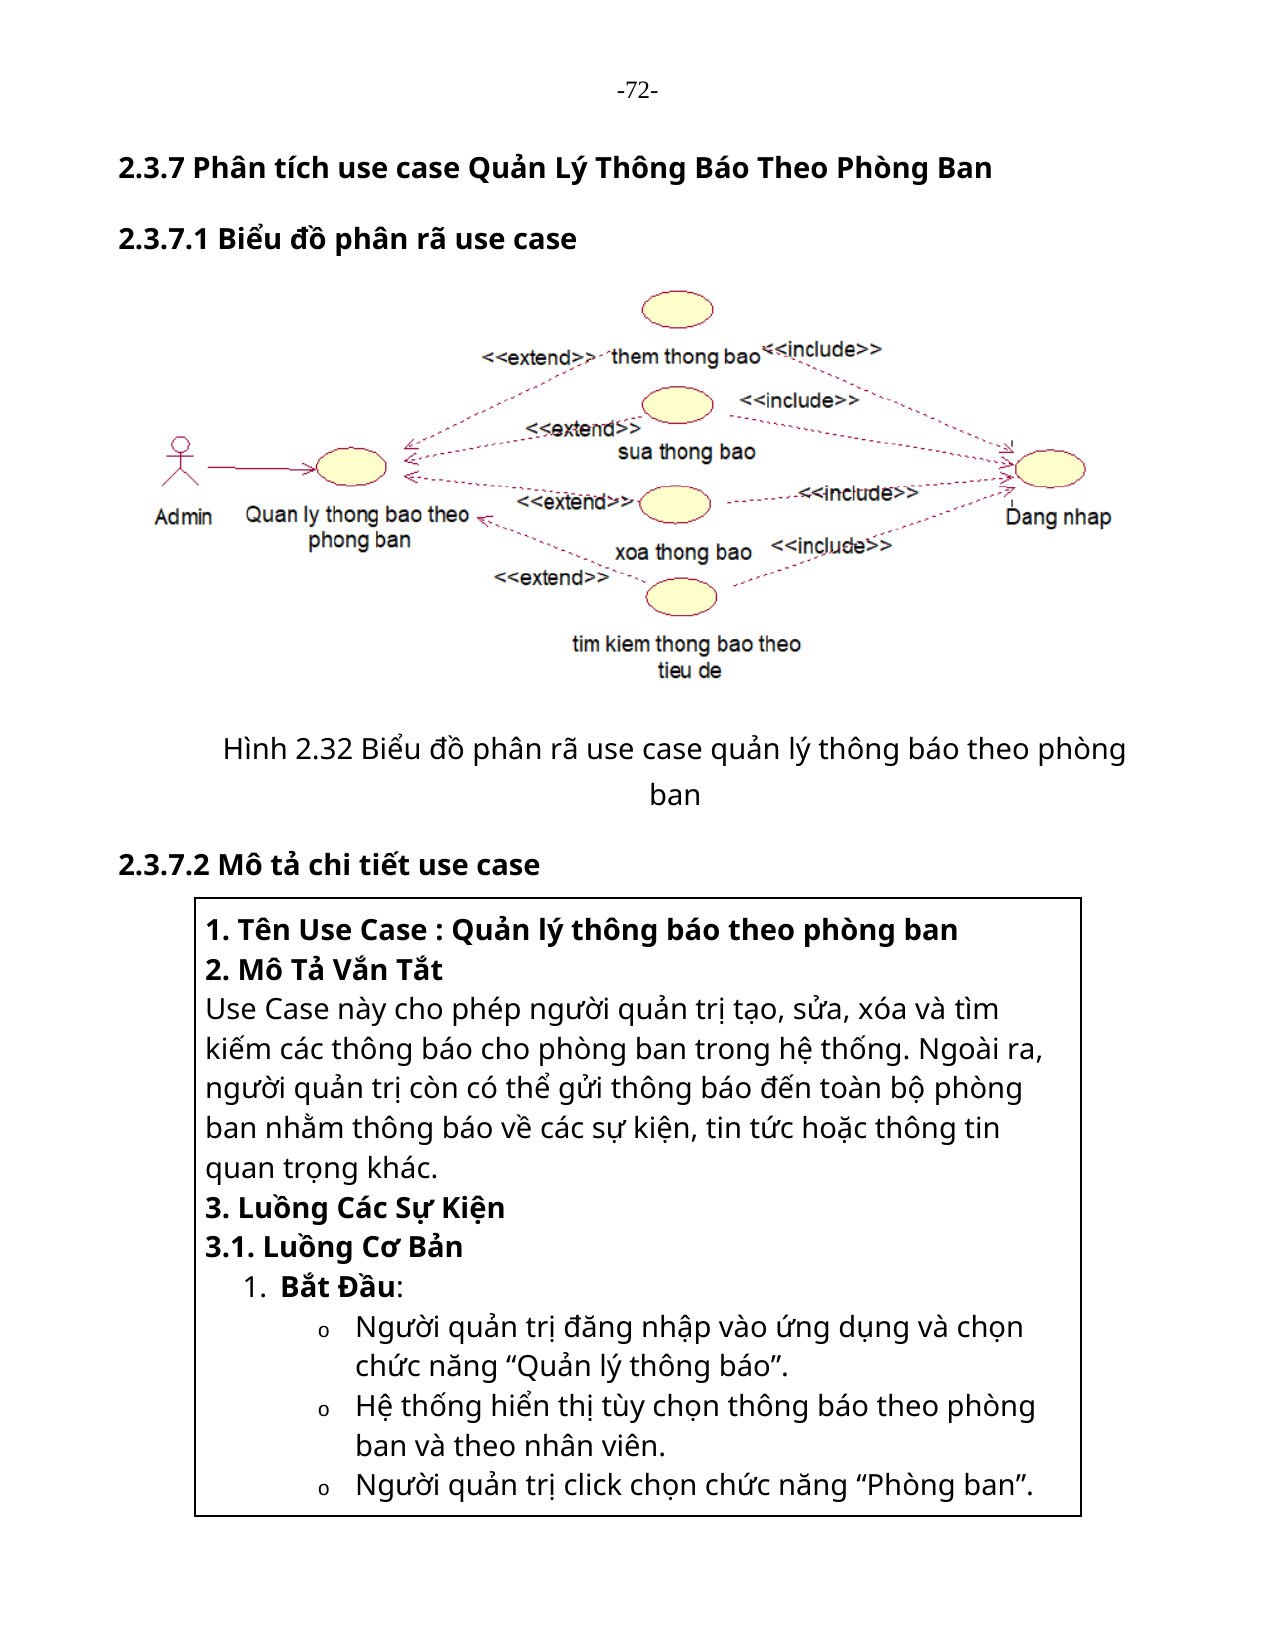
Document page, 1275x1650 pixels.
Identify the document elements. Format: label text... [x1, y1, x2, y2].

subtitle 2.3.7.1 Biểu đồ phân rã use case [118, 218, 1157, 258]
subtitle 2.3.7.2 Mô tả chi tiết use case [118, 845, 1157, 884]
text Hình 2.32 Biểu đồ phân rã use case quản lý thông báo theo phòng ban [193, 728, 1157, 814]
subtitle 2.3.7 Phân tích use case Quản Lý Thông Báo Theo Phòng Ban [118, 148, 1157, 187]
picture [118, 270, 1157, 703]
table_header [196, 899, 1080, 1515]
